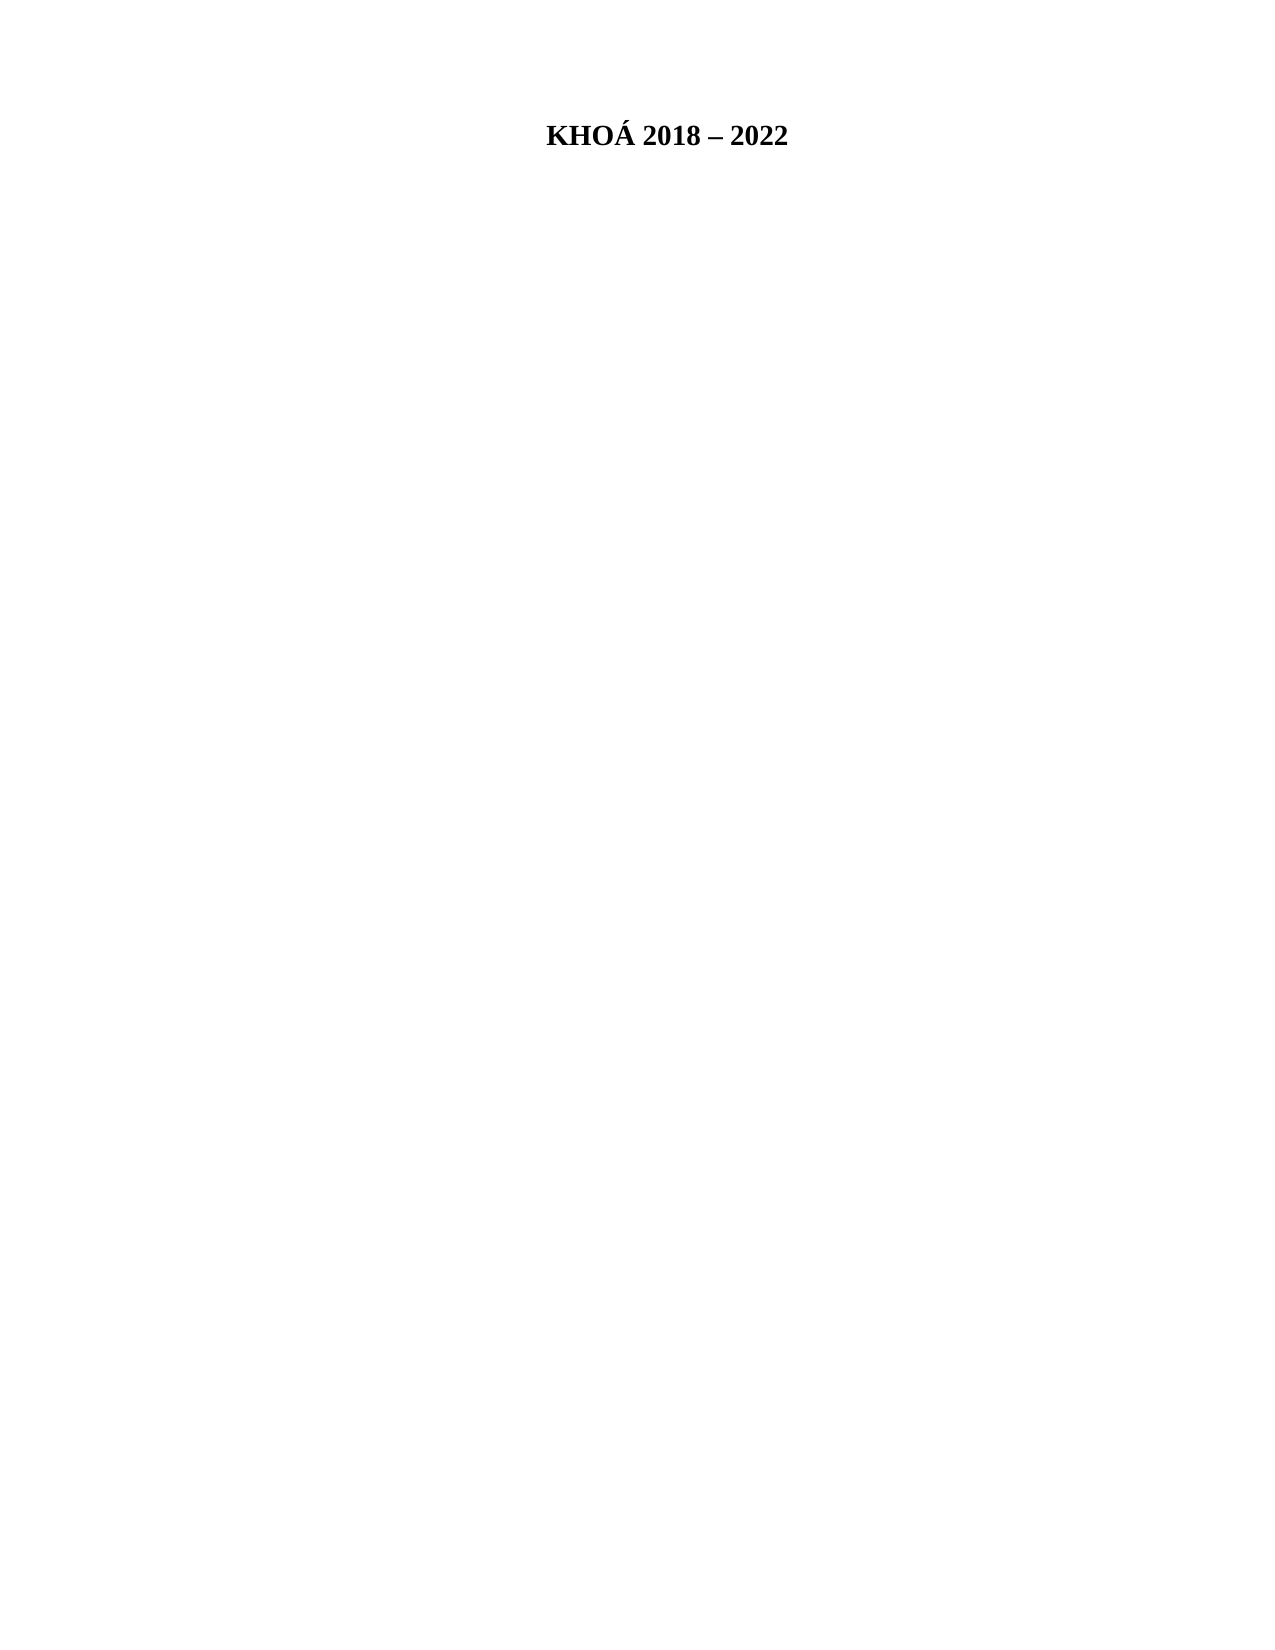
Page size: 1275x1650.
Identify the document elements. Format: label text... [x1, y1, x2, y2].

text KHOÁ 2018 – 2022 [177, 118, 1157, 152]
